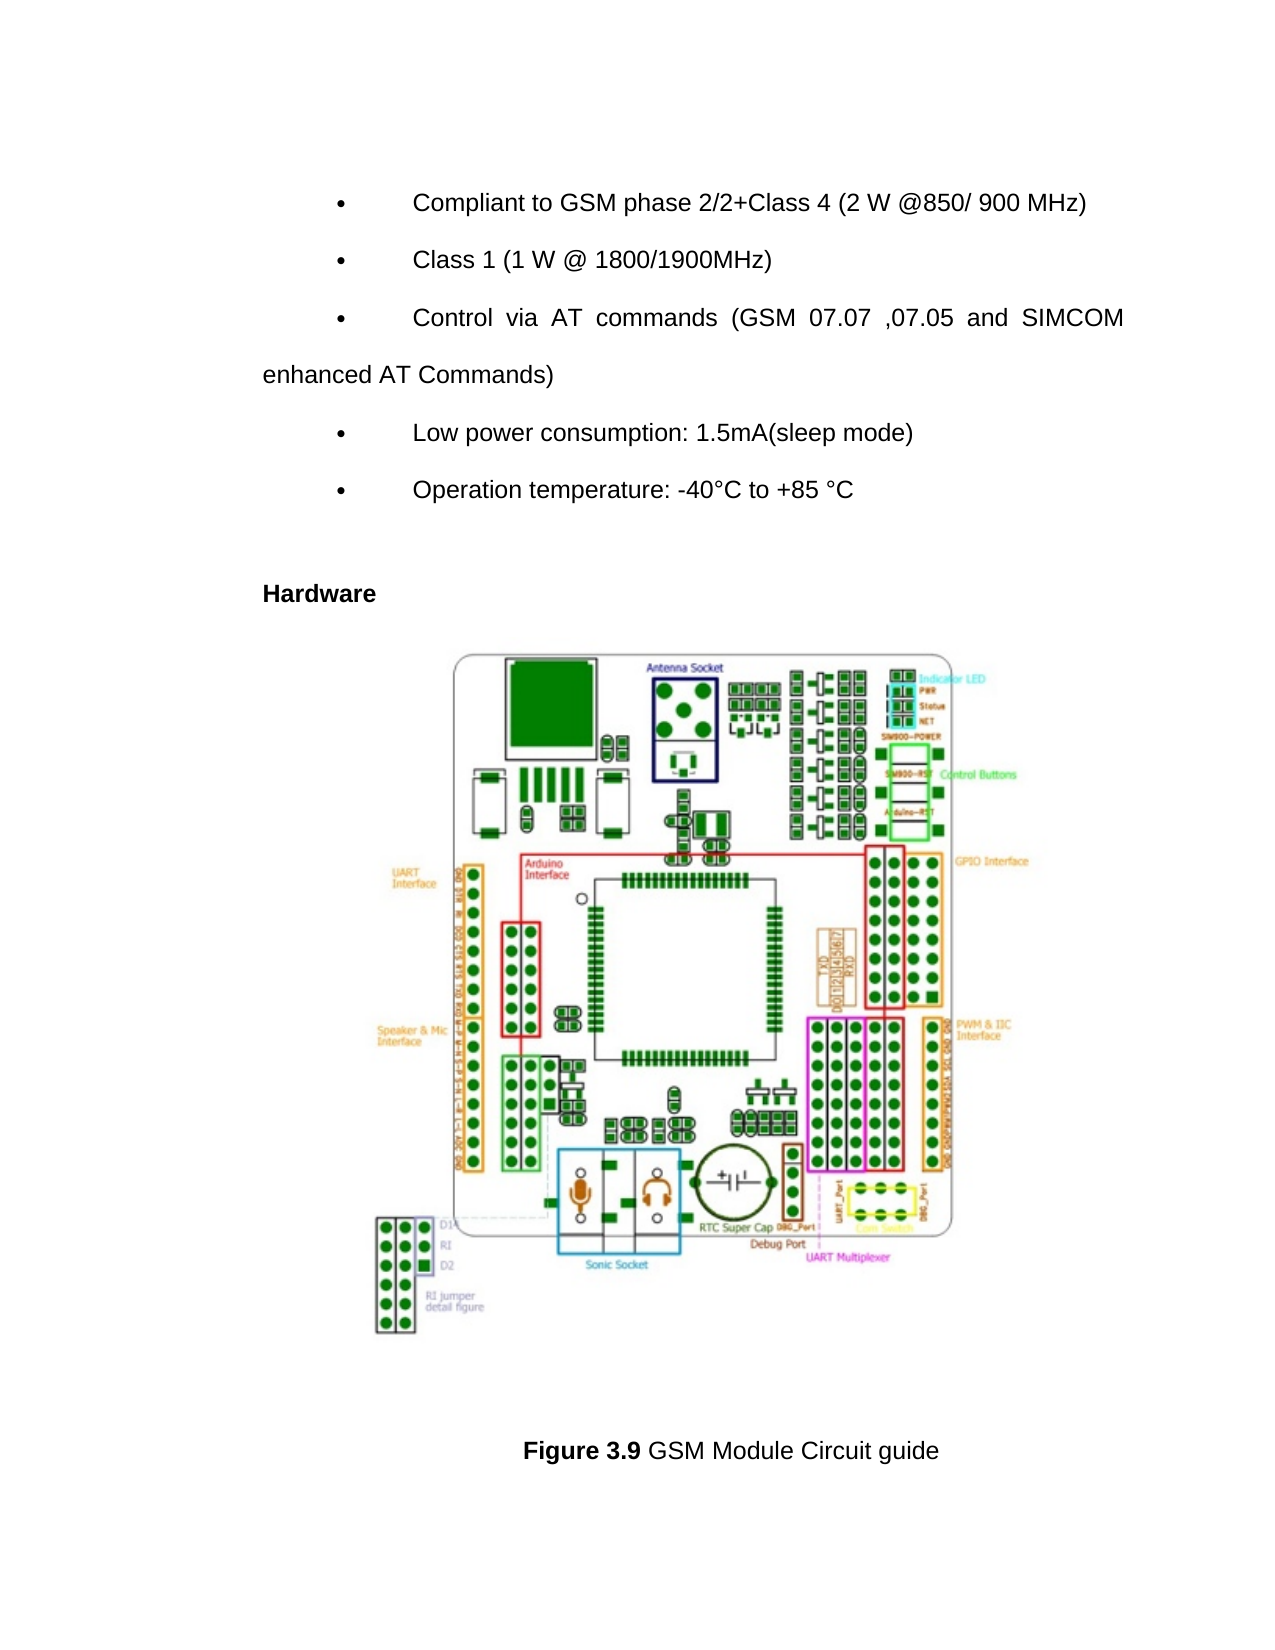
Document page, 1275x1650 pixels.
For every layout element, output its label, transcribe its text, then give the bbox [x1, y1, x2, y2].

list Compliant to GSM phase 2/2+Class 4 (2 W @850/ 900 MHz) [262, 187, 1125, 216]
subtitle Hardware [262, 579, 1125, 608]
list Operation temperature: -40°C to +85 °C [262, 475, 1125, 504]
list Low power consumption: 1.5mA(sleep mode) [262, 417, 1125, 446]
list Class 1 (1 W @ 1800/1900MHz) [262, 245, 1125, 274]
list Figure 3.9 GSM Module Circuit guide [337, 1436, 1125, 1465]
list Control via AT commands (GSM 07.07 ,07.05 and SIMCOM enhanced AT Commands) [262, 302, 1125, 389]
picture [322, 637, 1104, 1369]
